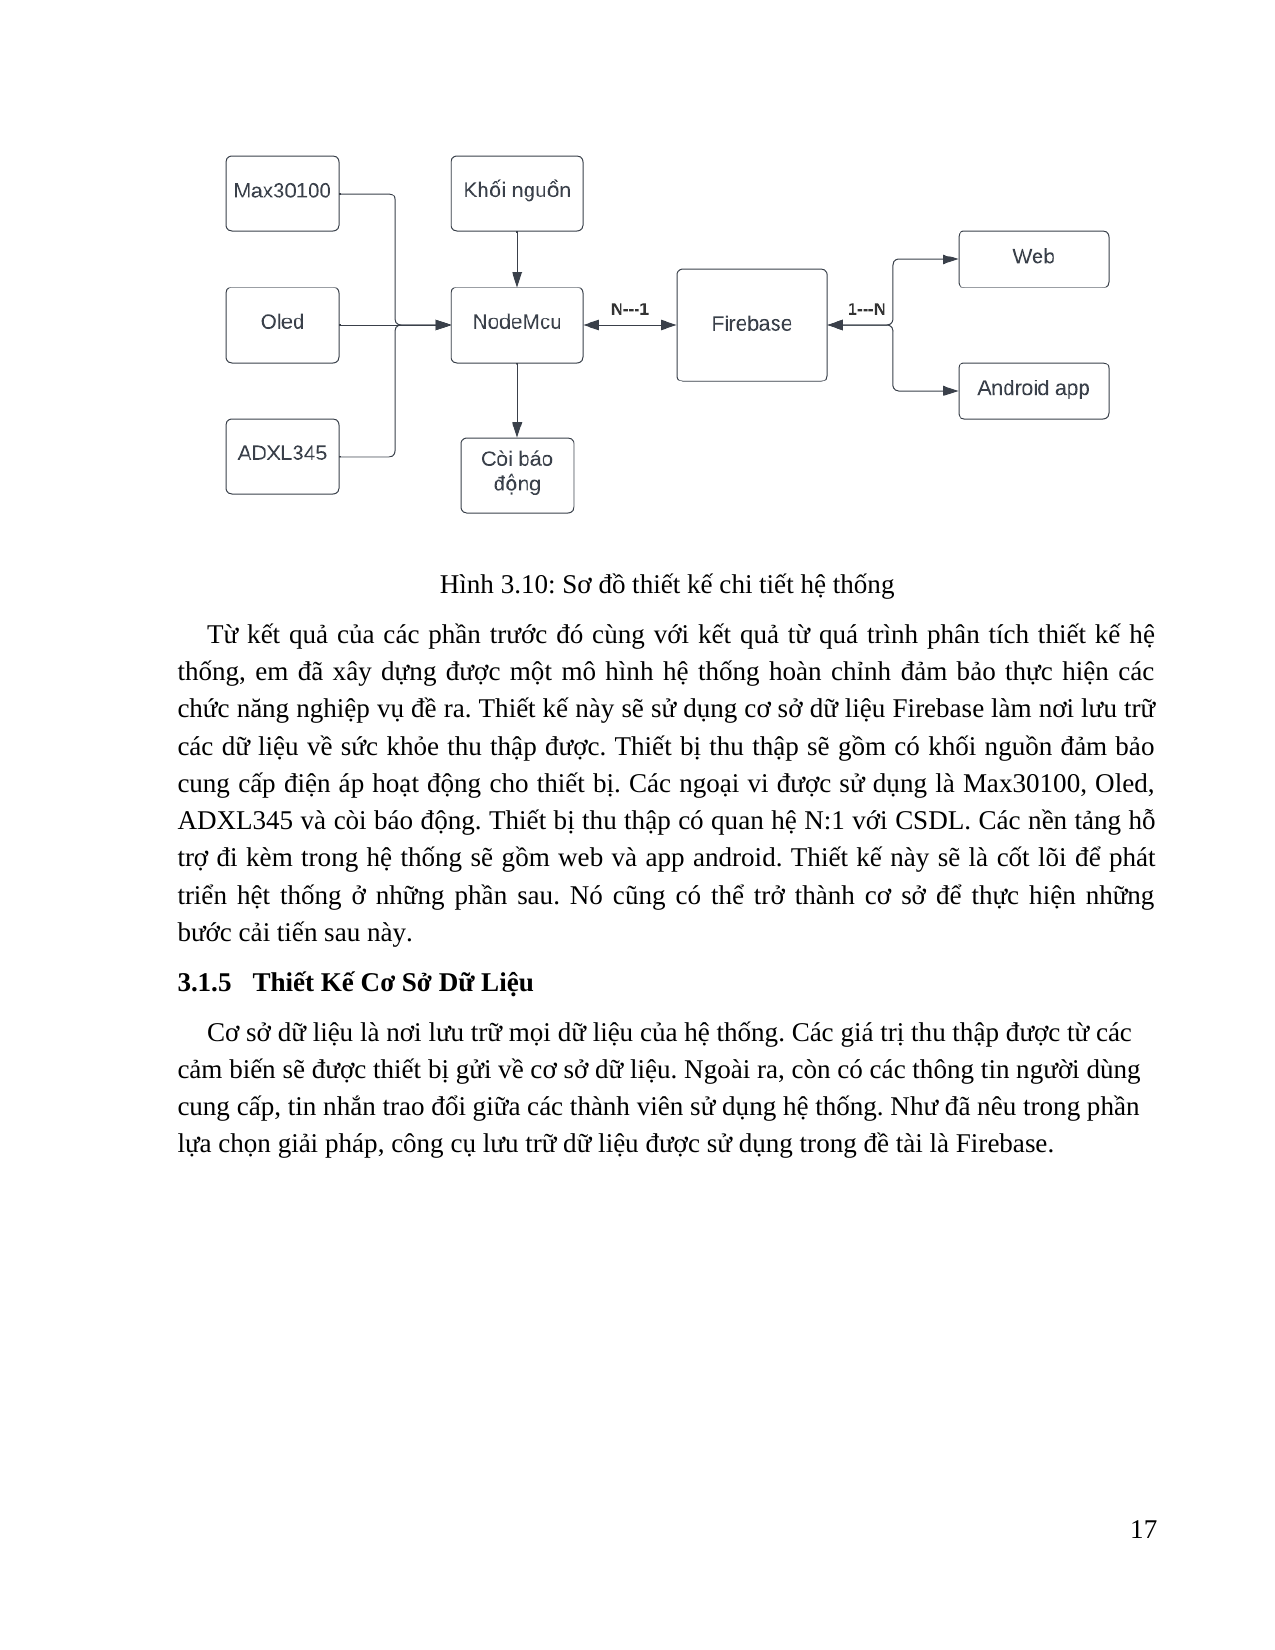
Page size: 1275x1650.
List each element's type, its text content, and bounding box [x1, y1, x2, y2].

text Từ kết quả của các phần trước đó cùng với kết quả từ quá trình phân tích thiết kế hệ thống, em đã xây dựng được một mô hình hệ thống hoàn chỉnh đảm bảo thực hiện các chức năng nghiệp vụ đề ra. Thiết kế này sẽ sử dụng cơ sở dữ liệu Firebase làm nơi lưu trữ các dữ liệu về sức khỏe thu thập được. Thiết bị thu thập sẽ gồm có khối nguồn đảm bảo cung cấp điện áp hoạt động cho thiết bị. Các ngoại vi được sử dụng là Max30100, Oled, ADXL345 và còi báo động. Thiết bị thu thập có quan hệ N:1 với CSDL. Các nền tảng hỗ trợ đi kèm trong hệ thống sẽ gồm web và app android. Thiết kế này sẽ là cốt lõi để phát triển hệt thống ở những phần sau. Nó cũng có thể trở thành cơ sở để thực hiện những bước cải tiến sau này. [177, 618, 1157, 947]
text Cơ sở dữ liệu là nơi lưu trữ mọi dữ liệu của hệ thống. Các giá trị thu thập được từ các cảm biến sẽ được thiết bị gửi về cơ sở dữ liệu. Ngoài ra, còn có các thông tin người dùng cung cấp, tin nhắn trao đổi giữa các thành viên sử dụng hệ thống. Như đã nêu trong phần lựa chọn giải pháp, công cụ lưu trữ dữ liệu được sử dụng trong đề tài là Firebase. [177, 1016, 1157, 1159]
subtitle Thiết Kế Cơ Sở Dữ Liệu [177, 966, 1157, 997]
picture [188, 118, 1146, 550]
